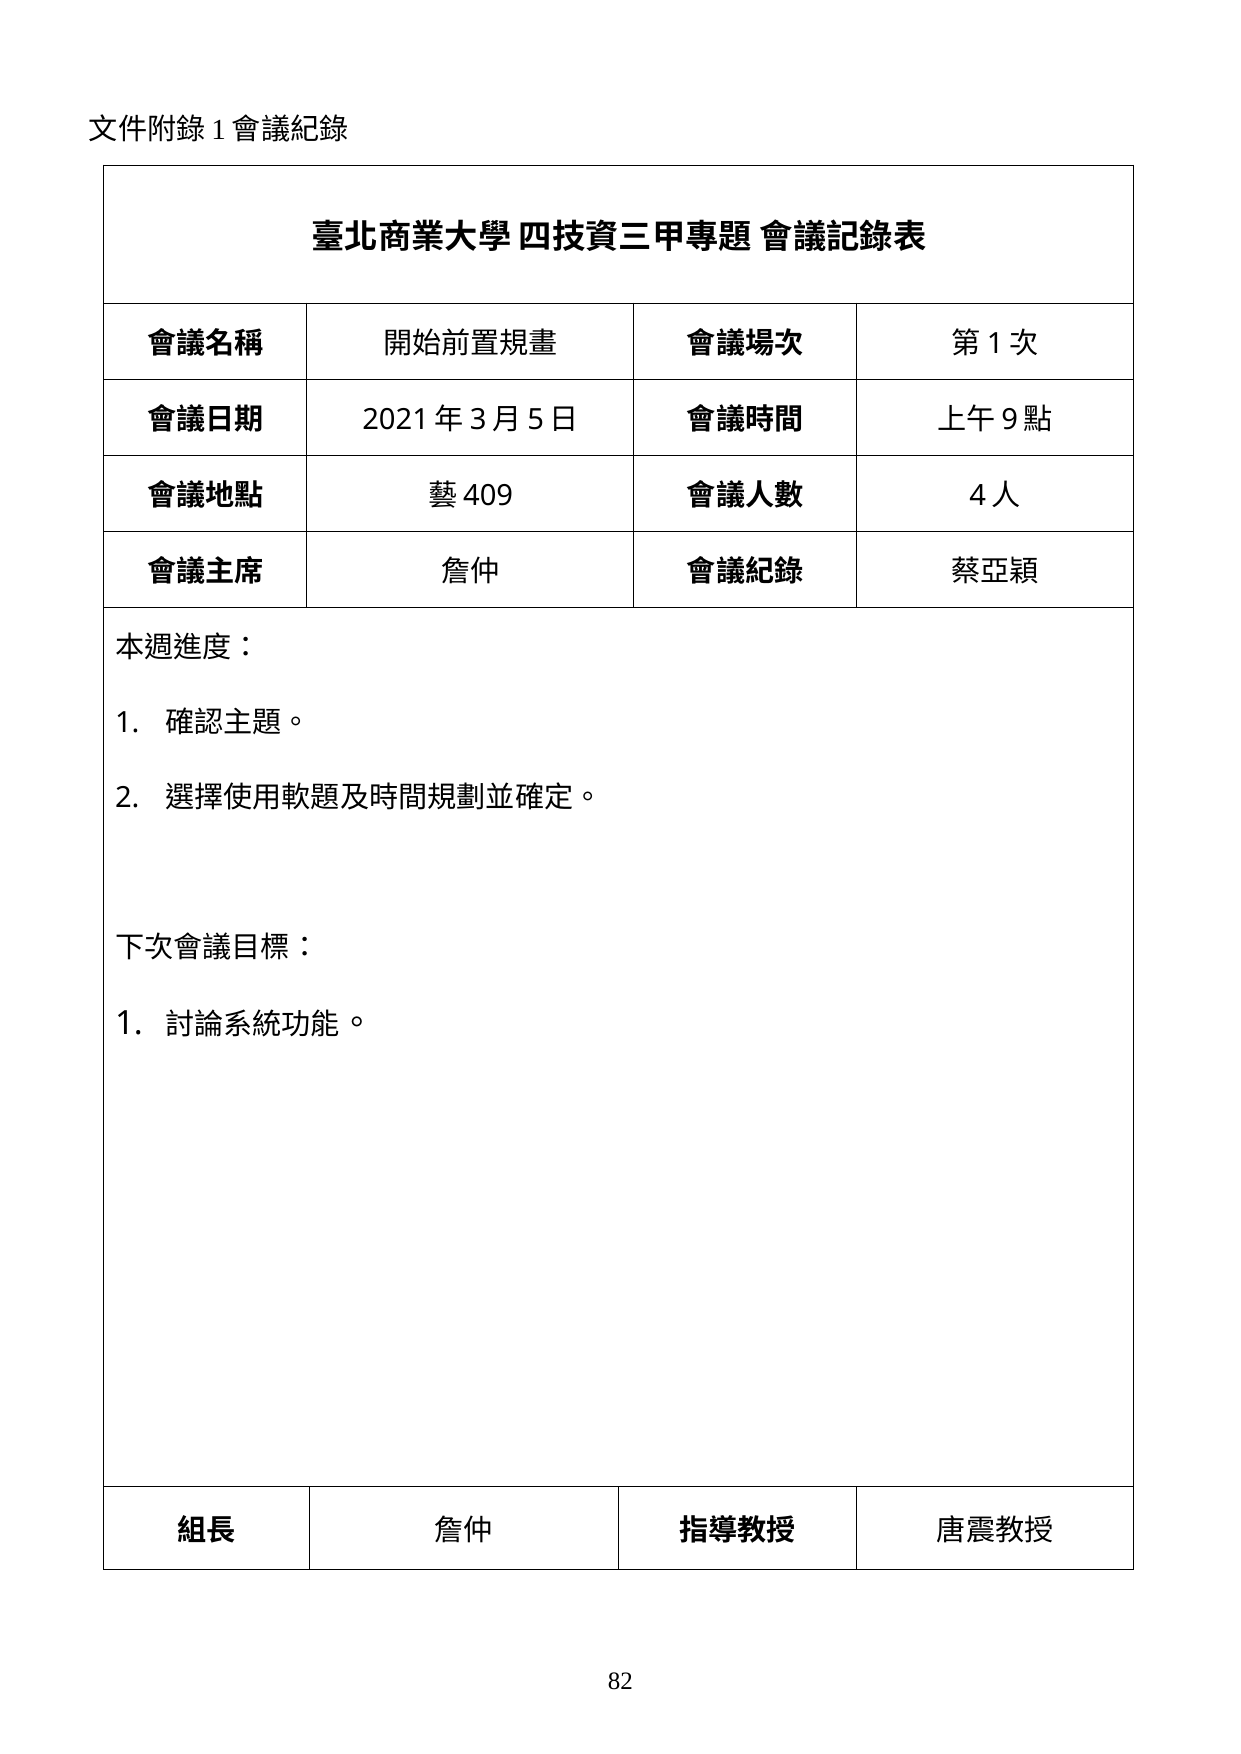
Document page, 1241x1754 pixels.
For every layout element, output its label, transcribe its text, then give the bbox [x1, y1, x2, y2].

table_cell 上午9點 [857, 380, 1133, 454]
table_cell 本週進度： 確認主題。 選擇使用軟題及時間規劃並確定。 下次會議目標： 討論系統功能。 [104, 608, 1133, 1486]
table_cell 會議場次 [634, 304, 856, 378]
table_cell 蔡亞穎 [857, 532, 1133, 607]
table_cell 2021年3月5日 [307, 380, 633, 454]
table_cell 詹仲 [307, 532, 633, 607]
table_cell 藝409 [307, 456, 633, 531]
table_cell 指導教授 [619, 1487, 856, 1569]
table_cell 詹仲 [310, 1487, 618, 1569]
table_cell 會議日期 [104, 380, 306, 454]
table_cell 唐震教授 [857, 1487, 1133, 1569]
table_cell 開始前置規畫 [307, 304, 633, 378]
table_cell 會議地點 [104, 456, 306, 531]
table_cell 會議人數 [634, 456, 856, 531]
table_cell 會議時間 [634, 380, 856, 454]
text 文件附錄1會議紀錄 [89, 89, 1152, 164]
table_cell 組長 [104, 1487, 309, 1569]
table_cell 會議紀錄 [634, 532, 856, 607]
table_cell 第1次 [857, 304, 1133, 378]
table_cell 4人 [857, 456, 1133, 531]
table_cell 會議主席 [104, 532, 306, 607]
table_header 臺北商業大學 四技資三甲專題 會議記錄表 [104, 166, 1133, 302]
table_cell 會議名稱 [104, 304, 306, 378]
